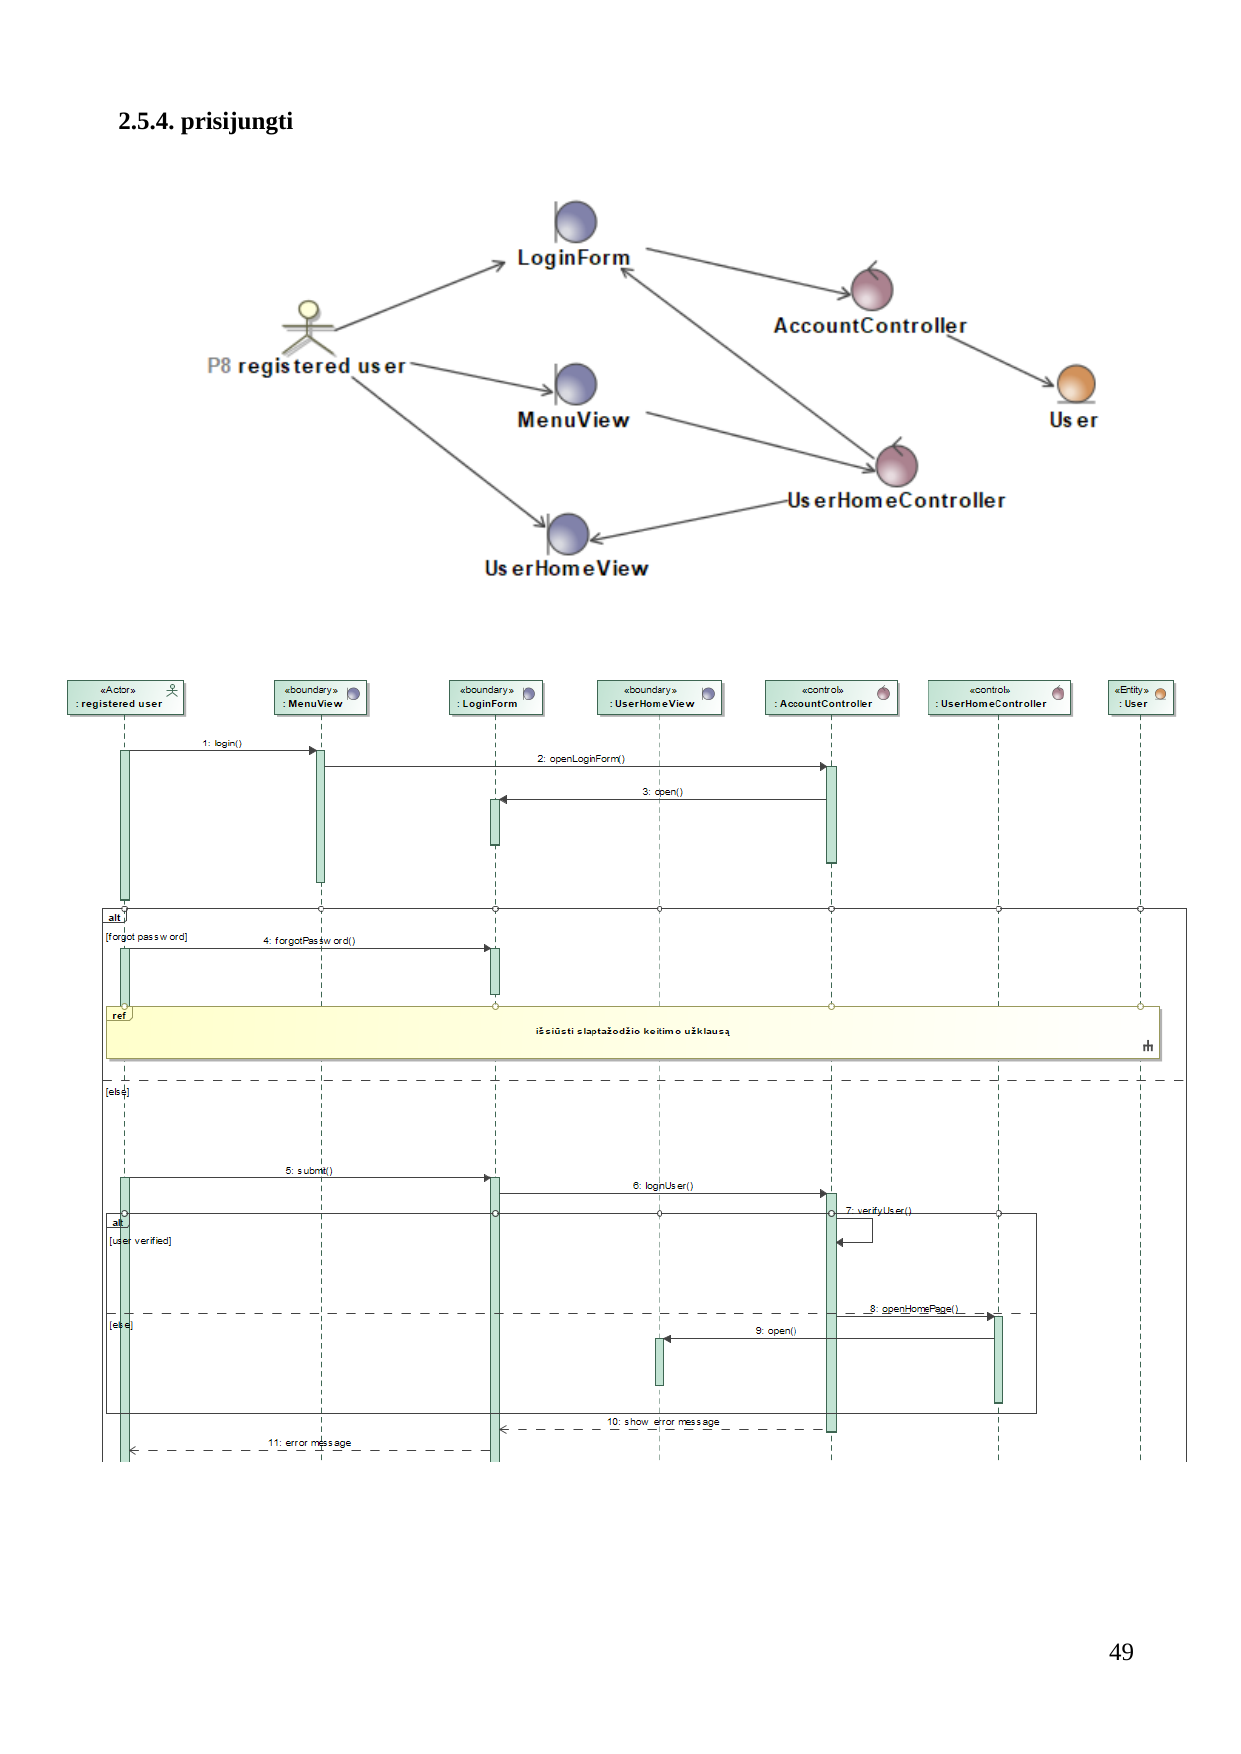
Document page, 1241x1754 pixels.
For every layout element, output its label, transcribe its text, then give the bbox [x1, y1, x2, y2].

picture [54, 671, 1194, 1461]
picture [177, 146, 1193, 667]
subtitle prisijungti [118, 106, 1134, 135]
